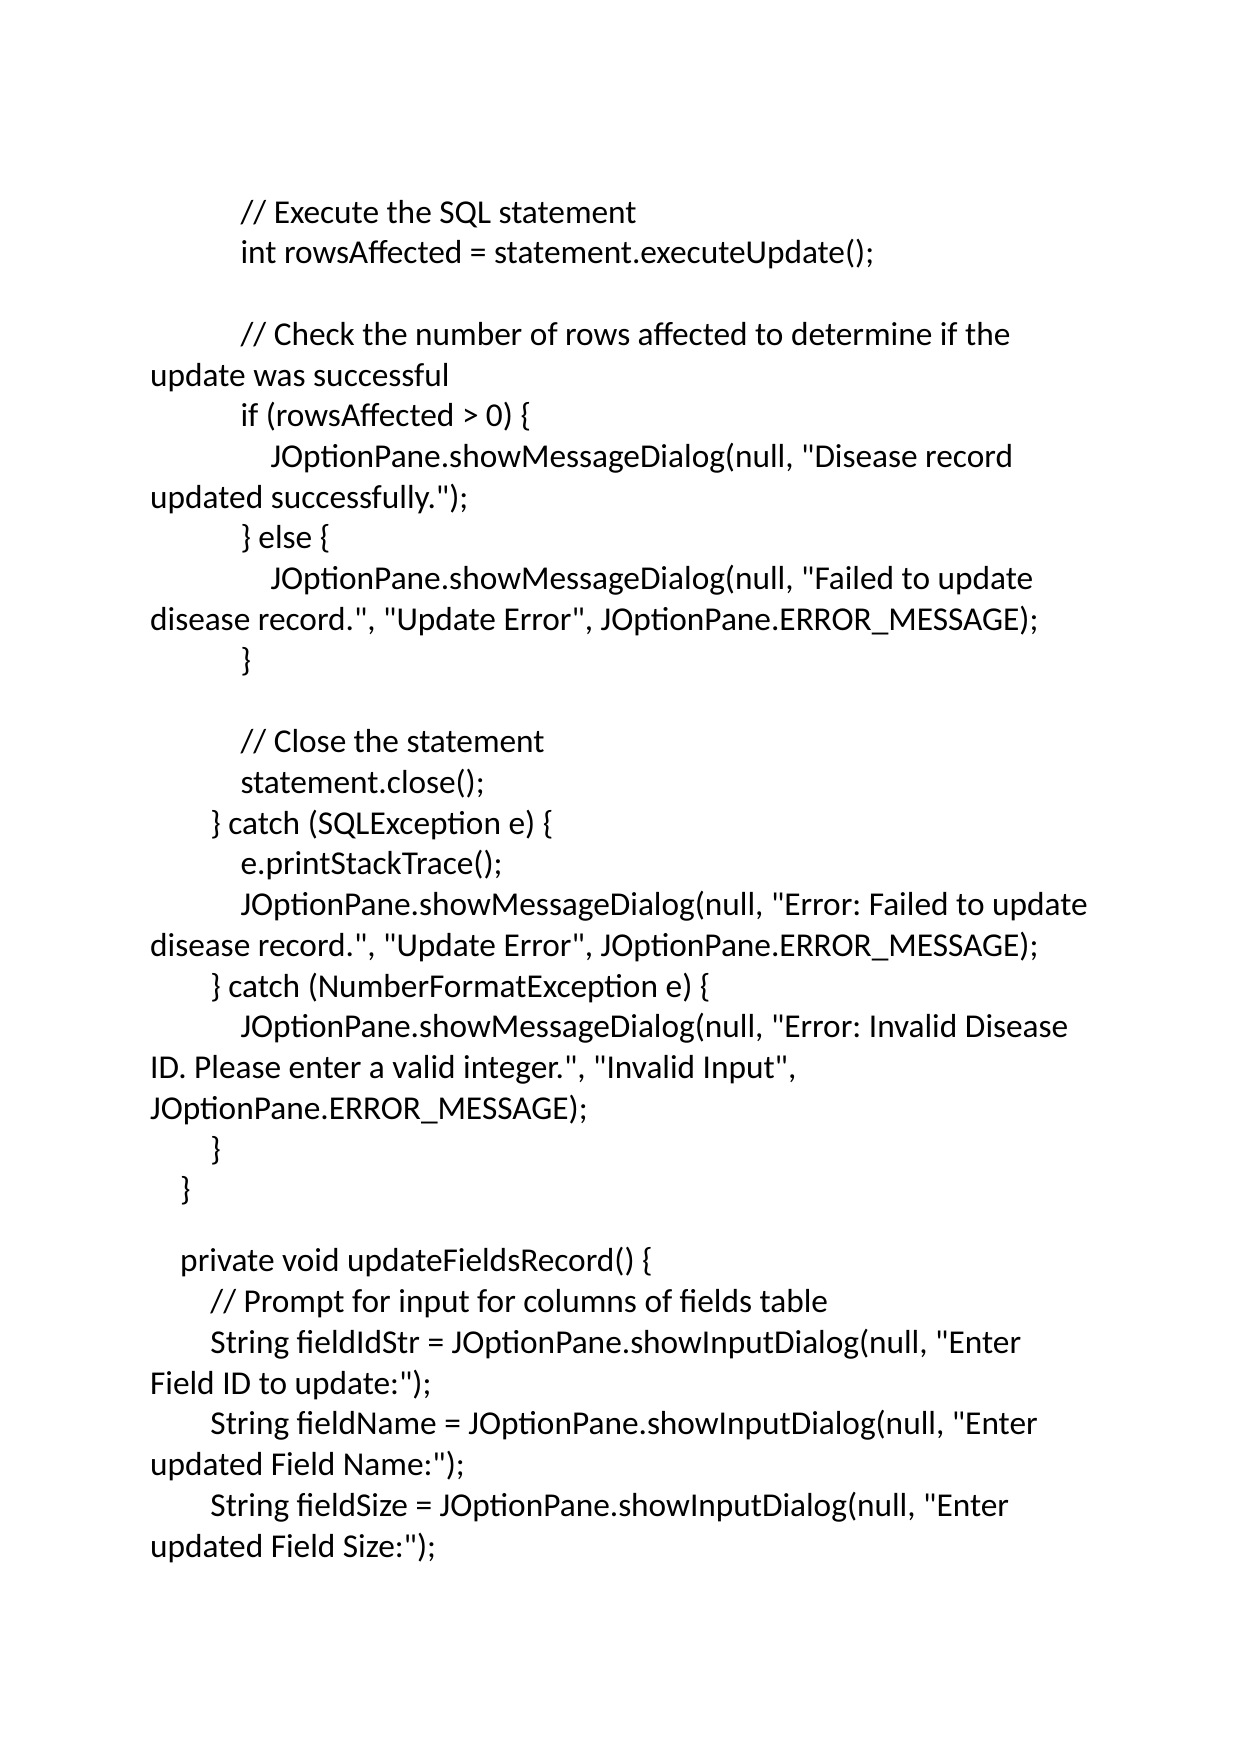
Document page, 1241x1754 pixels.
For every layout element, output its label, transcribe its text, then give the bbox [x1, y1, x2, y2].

text } catch (SQLException e) { [150, 802, 1090, 842]
text int rowsAffected = statement.executeUpdate(); [150, 231, 1090, 272]
text } else { [150, 517, 1090, 557]
text String fieldSize = JOptionPane.showInputDialog(null, "Enter updated Field Size:"); [150, 1484, 1090, 1565]
text } [150, 1127, 1090, 1168]
text JOptionPane.showMessageDialog(null, "Error: Invalid Disease ID. Please enter a valid integer.", "Invalid Input", JOptionPane.ERROR_MESSAGE); [150, 1005, 1090, 1127]
text statement.close(); [150, 761, 1090, 802]
text // Execute the SQL statement [150, 191, 1090, 231]
text if (rowsAffected > 0) { [150, 394, 1090, 435]
text String fieldIdStr = JOptionPane.showInputDialog(null, "Enter Field ID to update:"); [150, 1321, 1090, 1402]
text } [150, 1168, 1090, 1209]
text private void updateFieldsRecord() { [150, 1239, 1090, 1280]
text JOptionPane.showMessageDialog(null, "Failed to update disease record.", "Update Error", JOptionPane.ERROR_MESSAGE); [150, 557, 1090, 639]
text // Check the number of rows affected to determine if the update was successful [150, 313, 1090, 394]
text } [150, 639, 1090, 679]
text JOptionPane.showMessageDialog(null, "Disease record updated successfully."); [150, 435, 1090, 517]
text e.printStackTrace(); [150, 842, 1090, 883]
text JOptionPane.showMessageDialog(null, "Error: Failed to update disease record.", "Update Error", JOptionPane.ERROR_MESSAGE); [150, 883, 1090, 964]
text } catch (NumberFormatException e) { [150, 964, 1090, 1005]
text // Prompt for input for columns of fields table [150, 1280, 1090, 1321]
text String fieldName = JOptionPane.showInputDialog(null, "Enter updated Field Name:"); [150, 1402, 1090, 1484]
text // Close the statement [150, 720, 1090, 761]
